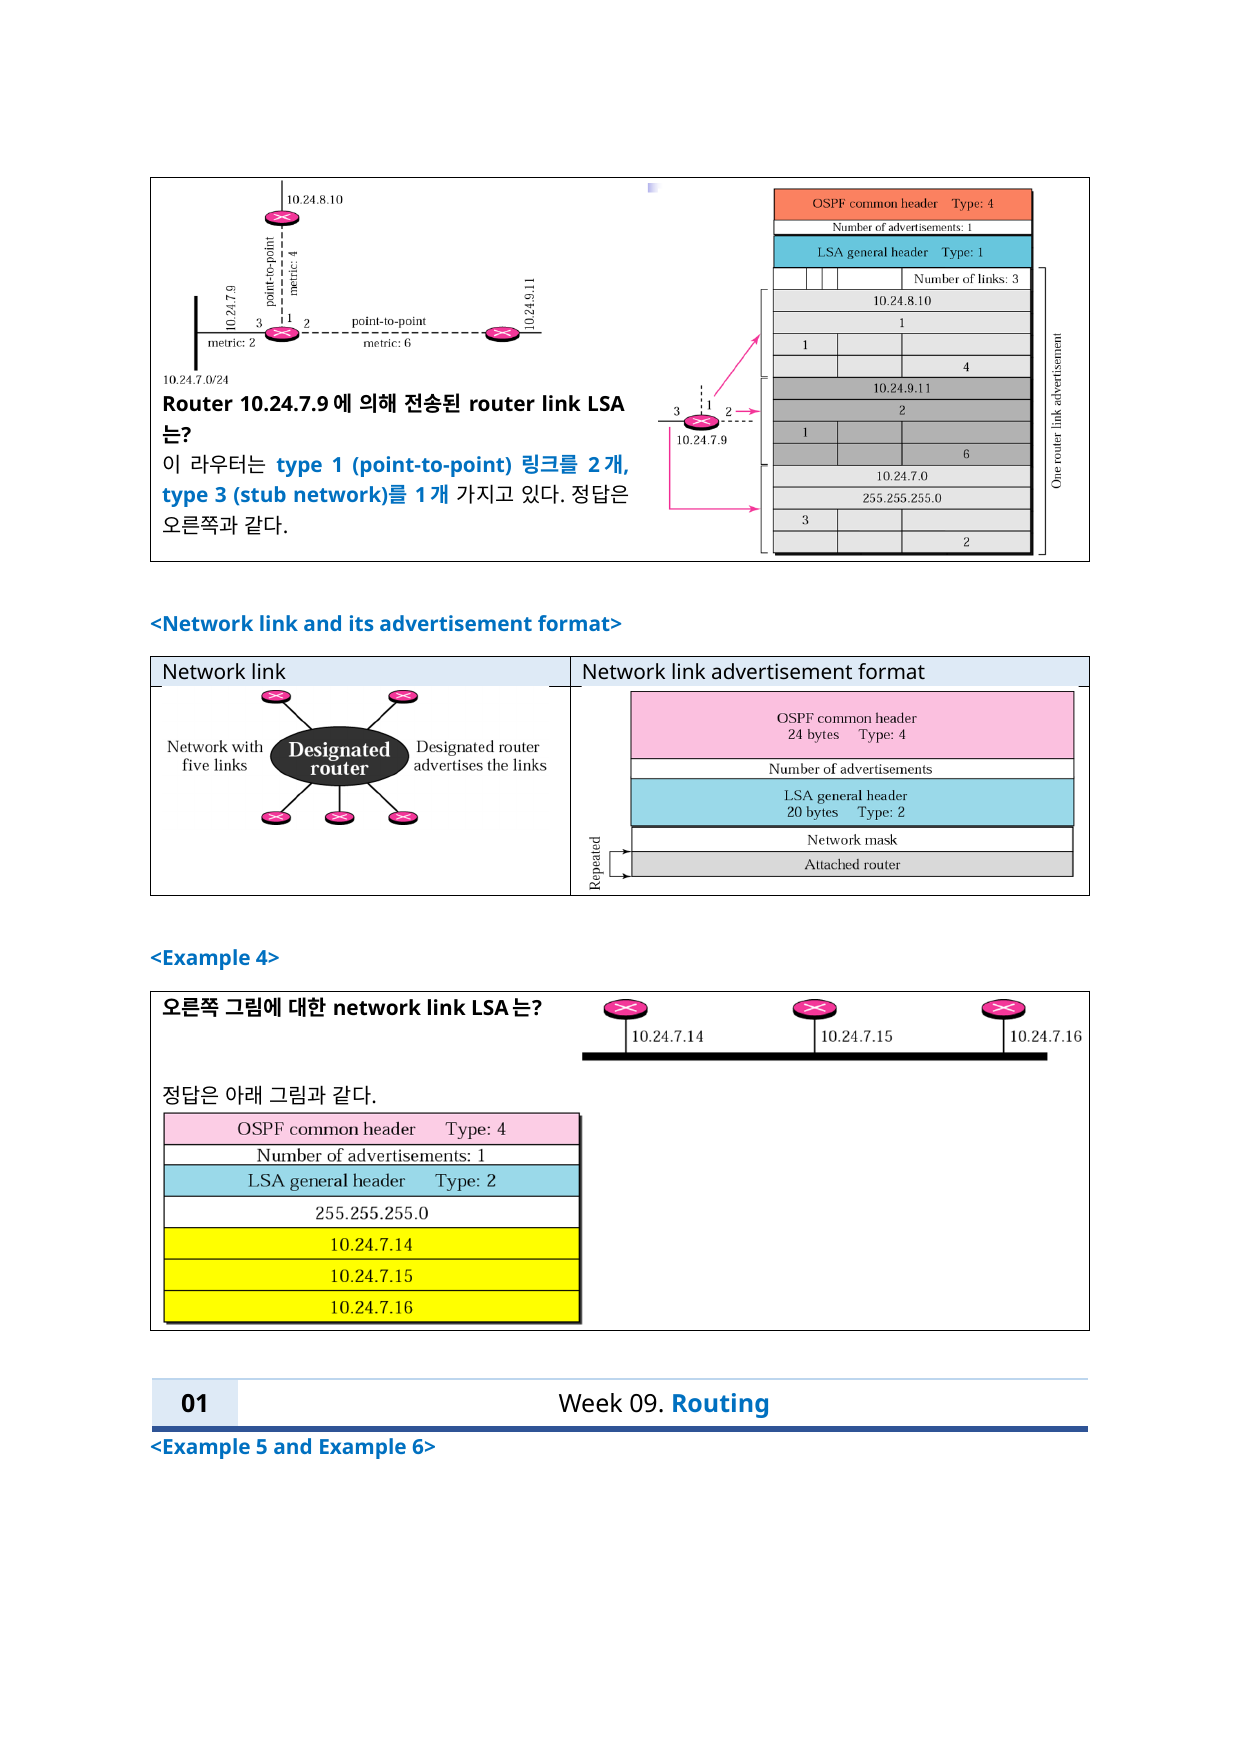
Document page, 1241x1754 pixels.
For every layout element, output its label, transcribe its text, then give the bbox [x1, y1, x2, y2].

text <Example 4> [150, 943, 1090, 972]
picture [161, 686, 550, 830]
table_header Week 09. Routing [240, 1380, 1088, 1426]
table_header 01 [152, 1380, 238, 1426]
table_cell [151, 687, 570, 895]
table_header 오른쪽 그림에 대한 network link LSA는? 정답은 아래 그림과 같다. [151, 992, 1089, 1330]
table_cell [571, 687, 581, 895]
table_header Network link advertisement format [571, 657, 1089, 686]
picture [578, 992, 1084, 1066]
picture [161, 178, 545, 388]
text <Network link and its advertisement format> [150, 609, 1090, 637]
table_cell [1079, 687, 1089, 895]
text <Example 5 and Example 6> [150, 1432, 1090, 1461]
picture [161, 1109, 587, 1330]
picture [647, 183, 1066, 561]
table_header Router 10.24.7.9에 의해 전송된 router link LSA는? 이 라우터는 type 1 (point-to-point) 링크를 2개, type 3 (stub network)를 1개 가지고 있다. 정답은 오른쪽과 같다. [151, 178, 1089, 561]
table_header Network link [151, 657, 570, 686]
picture [581, 686, 1079, 895]
